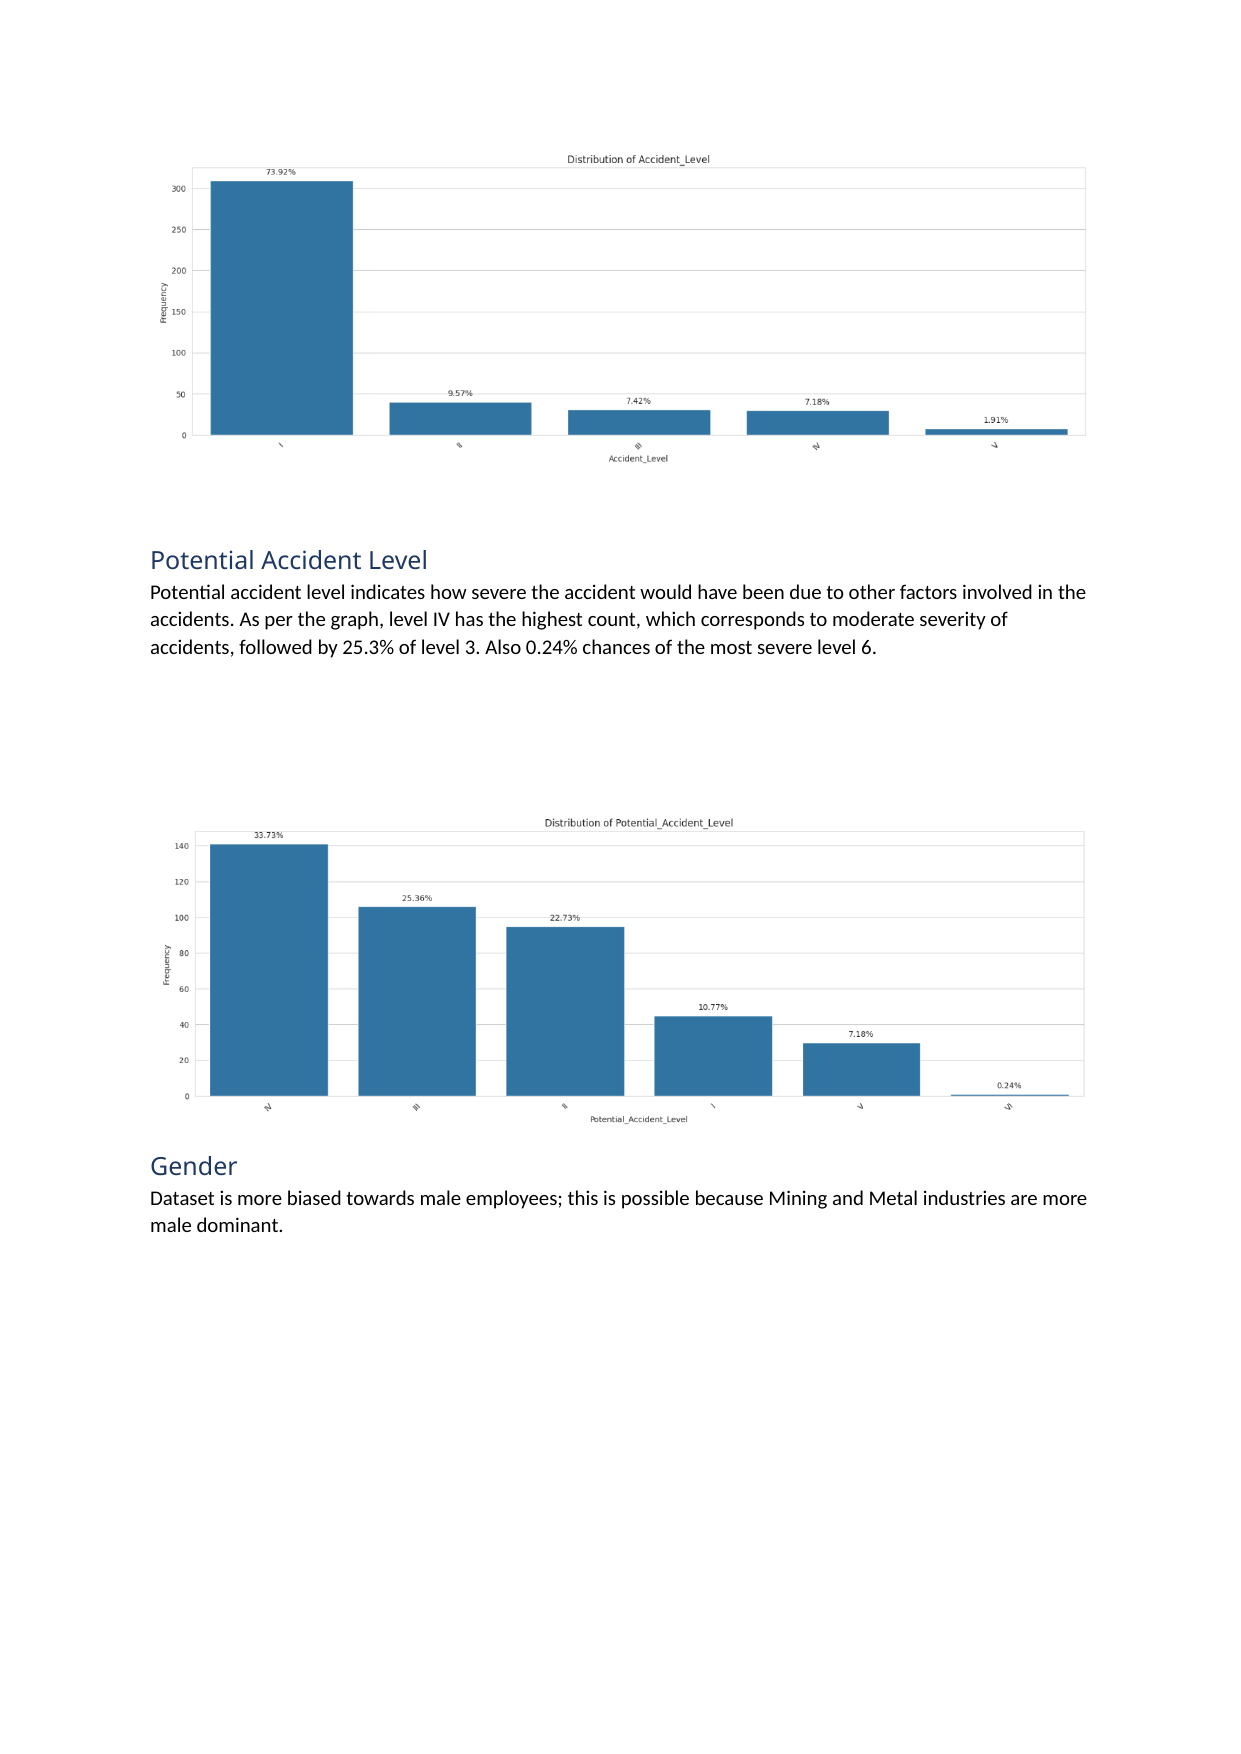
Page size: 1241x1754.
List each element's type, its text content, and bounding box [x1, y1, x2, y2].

picture [150, 810, 1091, 1130]
subtitle Gender [150, 1148, 1090, 1182]
text Dataset is more biased towards male employees; this is possible because Mining and Metal industries are more male dominant. [150, 1185, 1090, 1238]
picture [150, 150, 1091, 480]
subtitle Potential Accident Level [150, 542, 1090, 576]
text Potential accident level indicates how severe the accident would have been due to other factors involved in the accidents. As per the graph, level IV has the highest count, which corresponds to moderate severity of accidents, followed by 25.3% of level 3. Also 0.24% chances of the most severe level 6. [150, 579, 1090, 659]
